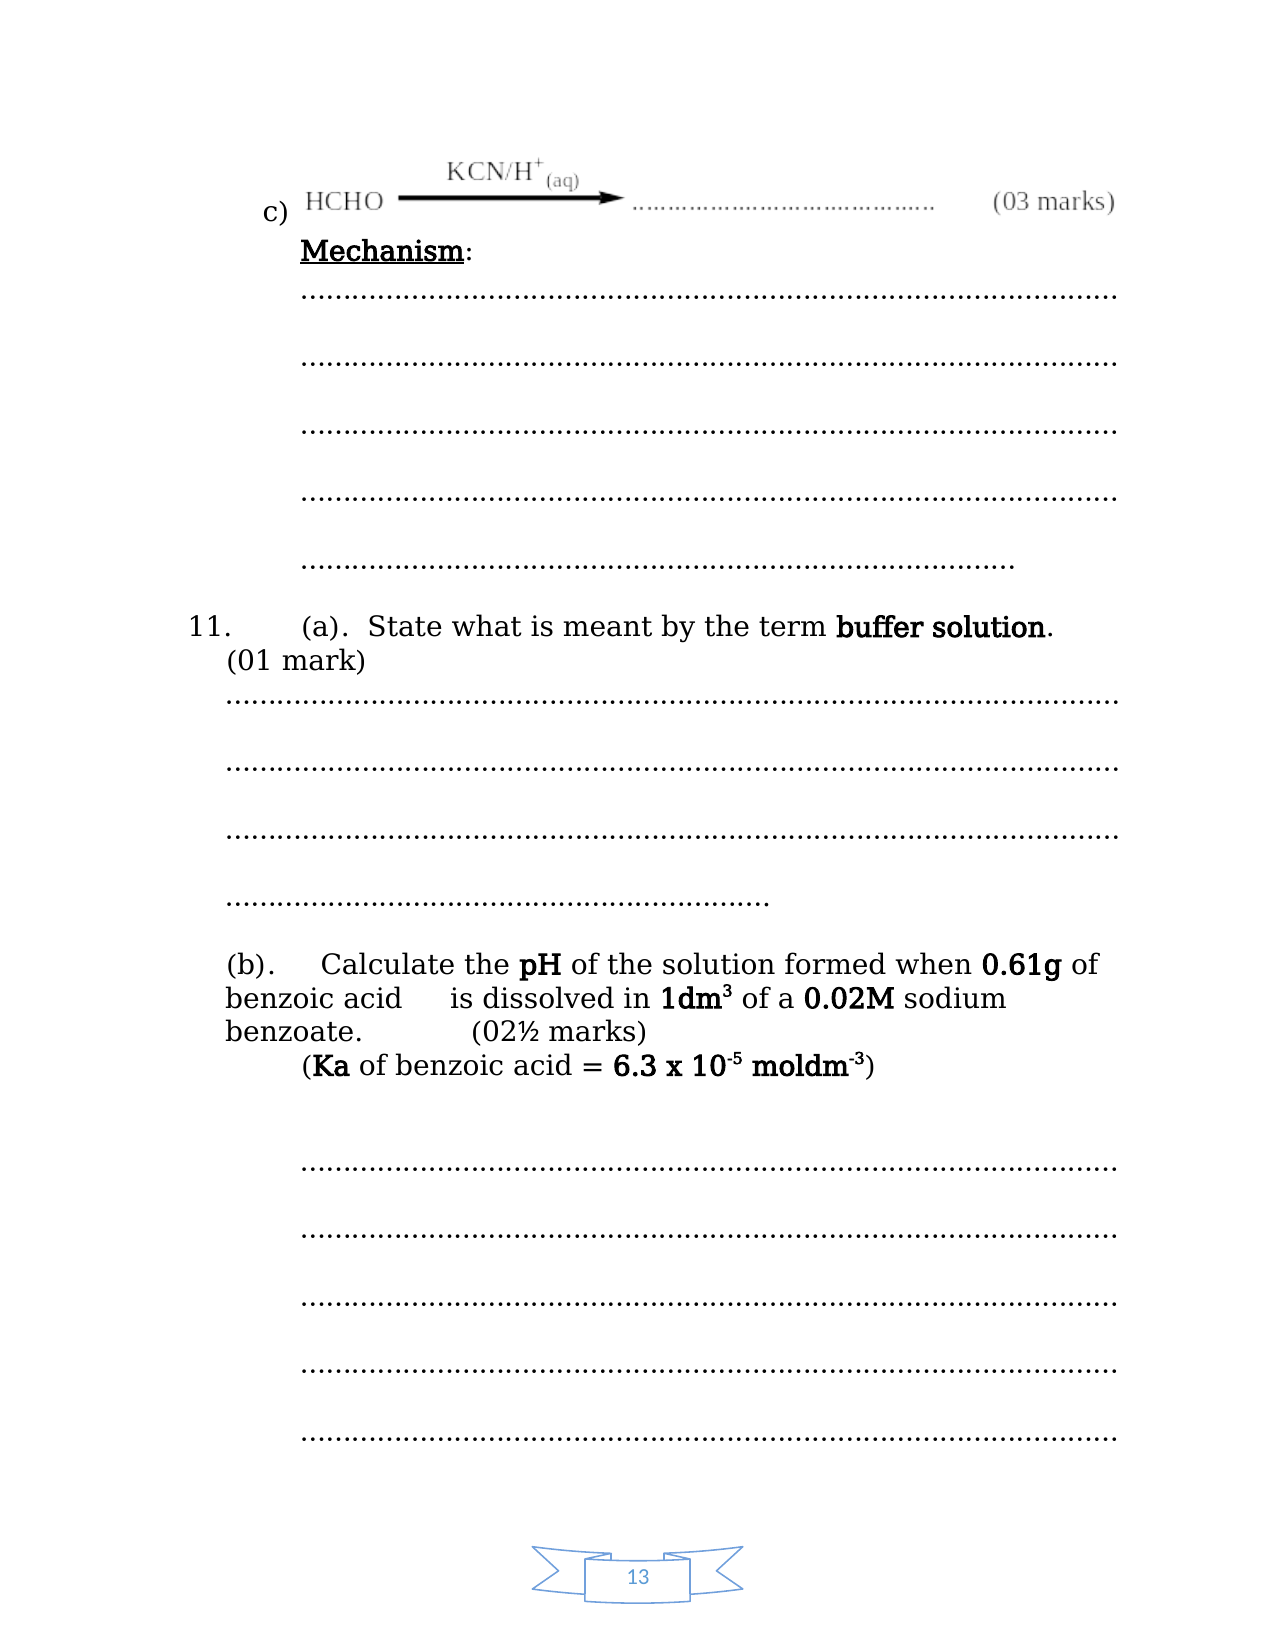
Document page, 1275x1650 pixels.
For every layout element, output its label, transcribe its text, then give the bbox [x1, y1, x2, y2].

list Mechanism: [300, 233, 1125, 266]
list ……………………………………………………………………………………………………………………………………………………………………………………………………………………………………………………………………………………………………………………………………………………………………………………………………………………………… [300, 271, 1125, 575]
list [300, 1081, 1125, 1447]
text (Ka of benzoic acid = 6.3 x 10-5 moldm-3) [150, 1048, 1125, 1081]
list ………………………………………………………………………………………………………………………………………………………………………………………………………………………………………………………………………………………………………………………………………………. [225, 676, 1125, 913]
list (b). Calculate the pH of the solution formed when 0.61g of benzoic acid is dissolved in 1dm3 of a 0.02M sodium benzoate. (02½ marks) [225, 946, 1125, 1048]
list (a). State what is meant by the term buffer solution. (01 mark) [187, 609, 1125, 676]
